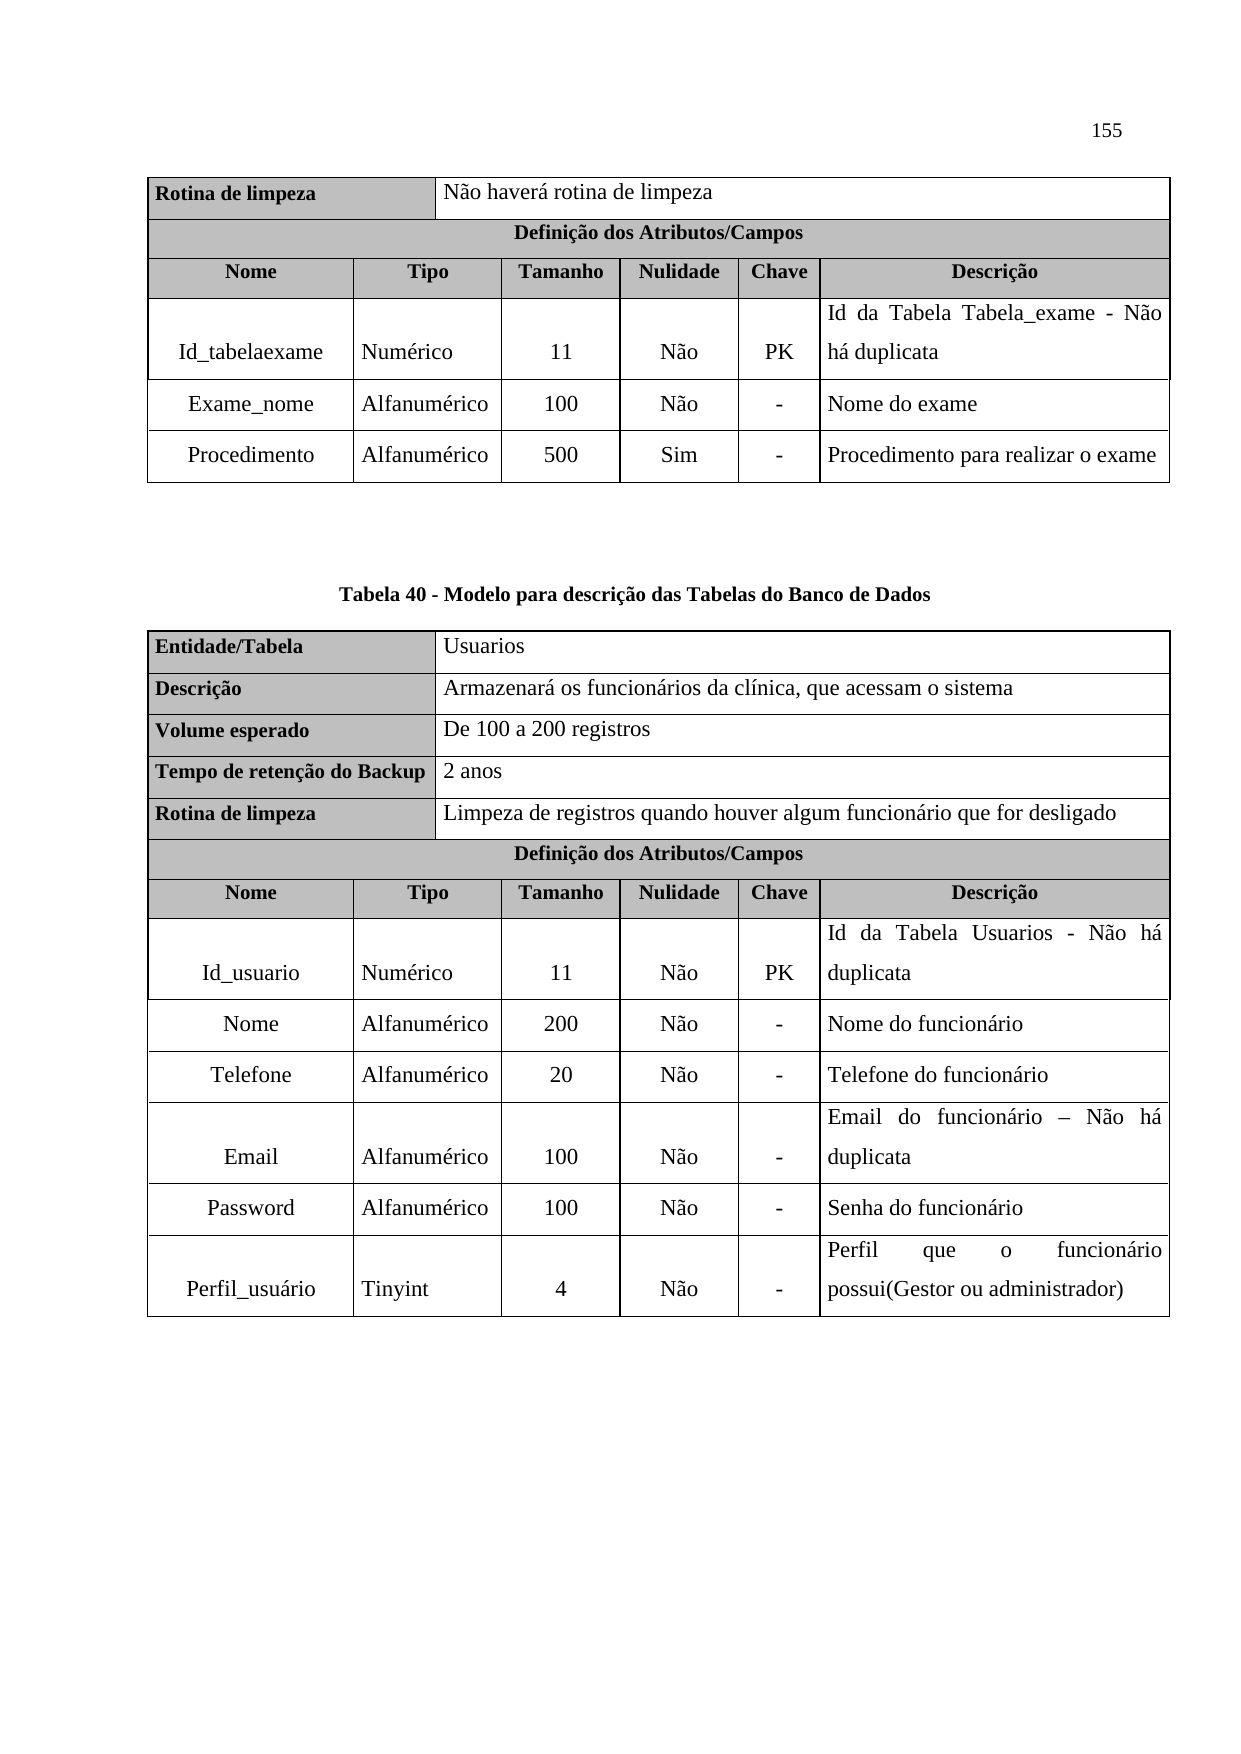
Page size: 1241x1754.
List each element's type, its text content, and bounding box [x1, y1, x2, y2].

table_cell 100 [502, 380, 619, 430]
table_cell - [739, 1000, 819, 1051]
table_cell 100 [502, 1103, 619, 1183]
table_cell Não [621, 1000, 738, 1051]
table_cell Email do funcionário – Não há duplicata [821, 1102, 1169, 1183]
table_cell Não [621, 1236, 738, 1316]
table_cell De 100 a 200 registros [436, 715, 1169, 756]
table_cell 100 [502, 1184, 619, 1235]
table_cell Nome [149, 880, 353, 918]
table_cell Telefone [148, 1051, 353, 1102]
table_cell Chave [739, 880, 819, 918]
table_cell Tamanho [502, 259, 619, 298]
table_cell Perfil_usuário [148, 1235, 353, 1316]
table_cell PK [739, 299, 819, 379]
table_cell Tipo [354, 880, 501, 918]
table_cell Sim [621, 431, 738, 482]
table_cell 500 [502, 431, 619, 482]
table_cell Rotina de limpeza [149, 178, 435, 219]
table_cell Limpeza de registros quando houver algum funcionário que for desligado [436, 799, 1169, 839]
table_cell Tempo de retenção do Backup [149, 757, 435, 798]
table_cell Alfanumérico [354, 1103, 501, 1183]
table_cell - [739, 431, 819, 482]
table_cell 11 [502, 919, 619, 999]
table_cell Tinyint [354, 1236, 501, 1316]
table_cell Senha do funcionário [821, 1183, 1169, 1235]
table_cell Password [148, 1183, 353, 1235]
table_cell Id_usuario [149, 919, 353, 999]
table_cell - [739, 380, 819, 430]
table_cell Perfil que o funcionário possui(Gestor ou administrador) [821, 1235, 1169, 1316]
table_header Entidade/Tabela [149, 632, 435, 673]
table_cell Definição dos Atributos/Campos [149, 840, 1169, 879]
table_cell Descrição [821, 259, 1169, 298]
table_cell 200 [502, 1000, 619, 1051]
table_cell Nome do funcionário [821, 999, 1169, 1051]
table_cell Tipo [354, 259, 501, 298]
table_cell Email [148, 1102, 353, 1183]
table_cell Descrição [821, 880, 1169, 918]
table_cell - [739, 1052, 819, 1102]
table_cell Id_tabelaexame [149, 299, 353, 379]
table_cell Nulidade [621, 880, 738, 918]
table_cell 2 anos [436, 757, 1169, 798]
table_cell 20 [502, 1052, 619, 1102]
table_cell Exame_nome [148, 380, 353, 430]
table_cell Volume esperado [149, 715, 435, 756]
table_cell Id da Tabela Tabela_exame - Não há duplicata [821, 299, 1169, 379]
table_cell Não haverá rotina de limpeza [436, 178, 1169, 219]
table_cell Telefone do funcionário [821, 1051, 1169, 1102]
table_cell Nulidade [621, 259, 738, 298]
table_cell Numérico [354, 919, 501, 999]
table_cell Armazenará os funcionários da clínica, que acessam o sistema [436, 674, 1169, 714]
table_cell PK [739, 919, 819, 999]
table_cell Alfanumérico [354, 1184, 501, 1235]
table_header Usuarios [436, 632, 1169, 673]
table_cell Id da Tabela Usuarios - Não há duplicata [821, 919, 1169, 999]
table_cell Definição dos Atributos/Campos [149, 220, 1169, 258]
table_cell Alfanumérico [354, 380, 501, 430]
table_cell Alfanumérico [354, 1052, 501, 1102]
table_cell Procedimento [148, 430, 353, 482]
table_cell Nome [148, 1000, 353, 1051]
table_cell Procedimento para realizar o exame [821, 430, 1169, 482]
table_cell Não [621, 1052, 738, 1102]
table_cell Não [621, 1103, 738, 1183]
table_cell 11 [502, 299, 619, 379]
table_cell Tamanho [502, 880, 619, 918]
table_cell Descrição [149, 674, 435, 714]
table_cell - [739, 1103, 819, 1183]
table_cell Numérico [354, 299, 501, 379]
table_cell Não [621, 299, 738, 379]
table_cell Chave [739, 259, 819, 298]
table_cell Rotina de limpeza [149, 799, 435, 839]
table_cell Nome [149, 259, 353, 298]
table_cell Alfanumérico [354, 431, 501, 482]
table_cell Não [621, 380, 738, 430]
table_cell 4 [502, 1236, 619, 1316]
table_cell Nome do exame [821, 379, 1169, 430]
table_cell Alfanumérico [354, 1000, 501, 1051]
table_cell - [739, 1184, 819, 1235]
table_cell Não [621, 1184, 738, 1235]
table_cell Não [621, 919, 738, 999]
table_cell - [739, 1236, 819, 1316]
